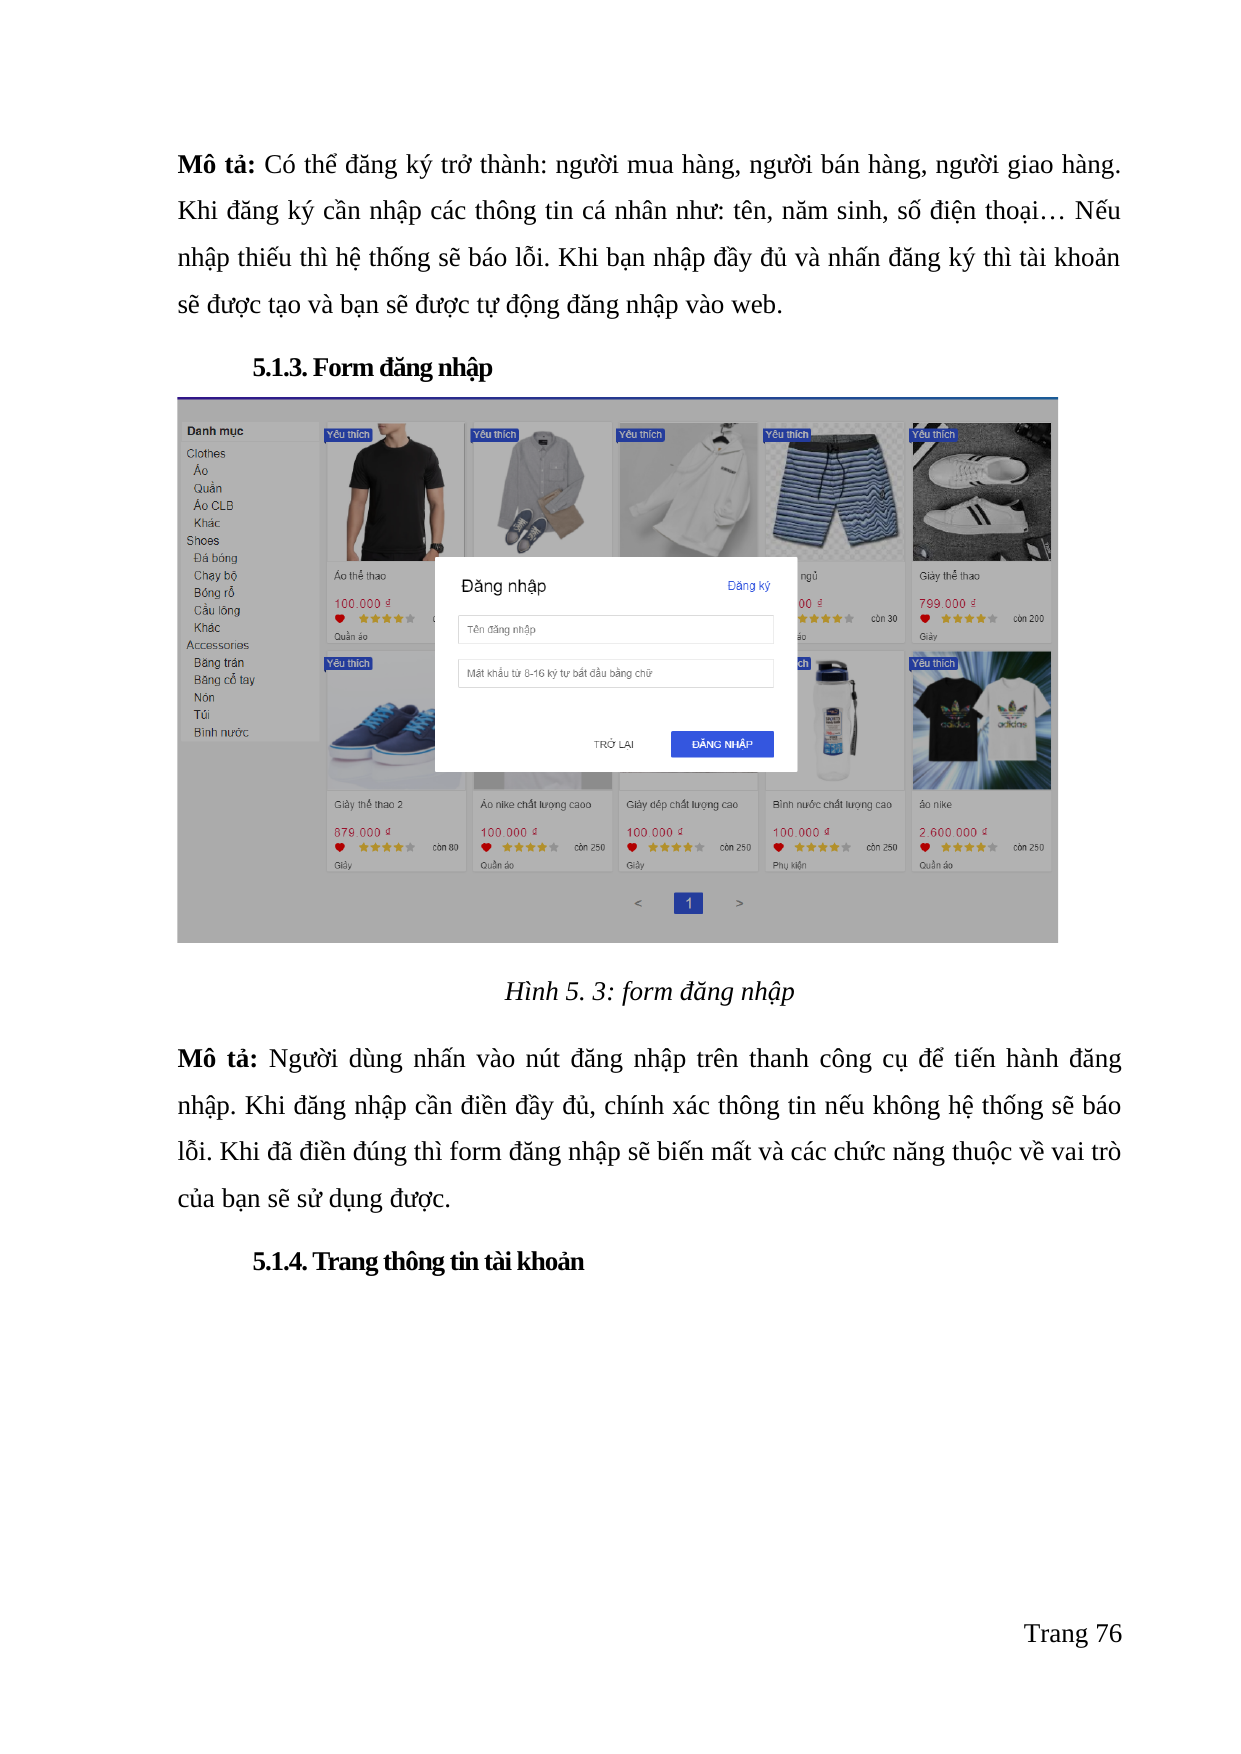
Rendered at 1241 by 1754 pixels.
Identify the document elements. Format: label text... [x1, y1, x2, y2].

title 5.1.4. Trang thông tin tài khoản [177, 1246, 1122, 1277]
text Hình 5. 3: form đăng nhập [177, 975, 1122, 1006]
text Mô tả: Người dùng nhấn vào nút đăng nhập trên thanh công cụ để tiến hành đăng nhập. Khi đăng nhập cần điền đầy đủ, chính xác thông tin nếu không hệ thống sẽ báo lỗi. Khi đã điền đúng thì form đăng nhập sẽ biến mất và các chức năng thuộc về vai trò của bạn sẽ sử dụng được. [177, 1042, 1122, 1213]
title 5.1.3. Form đăng nhập [177, 351, 1122, 382]
picture [177, 397, 1059, 943]
text Mô tả: Có thể đăng ký trở thành: người mua hàng, người bán hàng, người giao hàng. Khi đăng ký cần nhập các thông tin cá nhân như: tên, năm sinh, số điện thoại… Nếu nhập thiếu thì hệ thống sẽ báo lỗi. Khi bạn nhập đầy đủ và nhấn đăng ký thì tài khoản sẽ được tạo và bạn sẽ được tự động đăng nhập vào web. [177, 148, 1122, 319]
